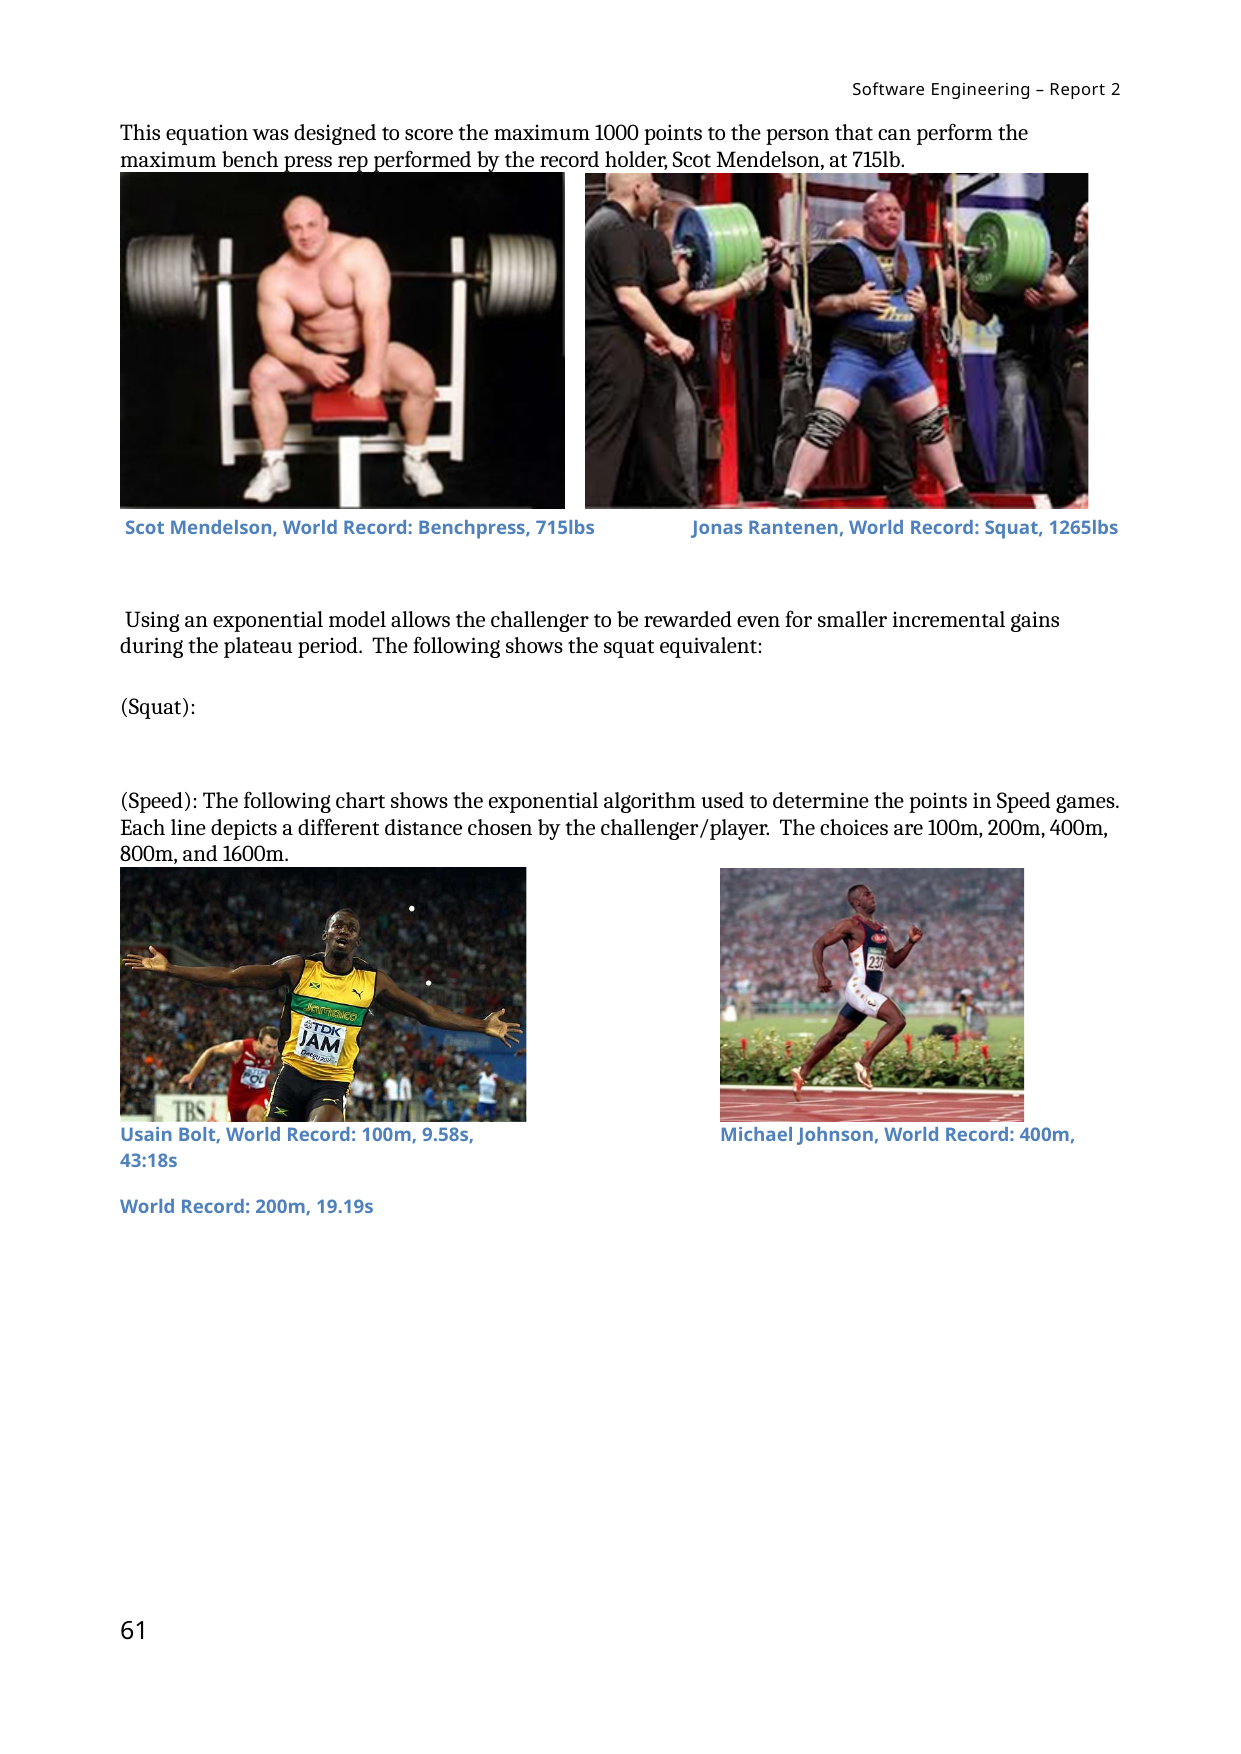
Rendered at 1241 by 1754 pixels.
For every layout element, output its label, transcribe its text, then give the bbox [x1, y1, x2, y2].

picture [120, 867, 527, 1122]
picture [585, 173, 1089, 509]
text (Squat): [120, 694, 1120, 720]
text Using an exponential model allows the challenger to be rewarded even for smaller incremental gains during the plateau period. The following shows the squat equivalent: [120, 607, 1120, 659]
picture [720, 868, 1025, 1122]
text World Record: 200m, 19.19s [120, 1193, 1120, 1219]
text Usain Bolt, World Record: 100m, 9.58s, Michael Johnson, World Record: 400m, 43:18s [120, 1122, 1120, 1173]
picture [120, 172, 565, 509]
text (Speed): The following chart shows the exponential algorithm used to determine the points in Speed games. Each line depicts a different distance chosen by the challenger/player. The choices are 100m, 200m, 400m, 800m, and 1600m. [120, 788, 1120, 867]
text Scot Mendelson, World Record: Benchpress, 715lbs Jonas Rantenen, World Record: Squat, 1265lbs [120, 514, 1120, 540]
